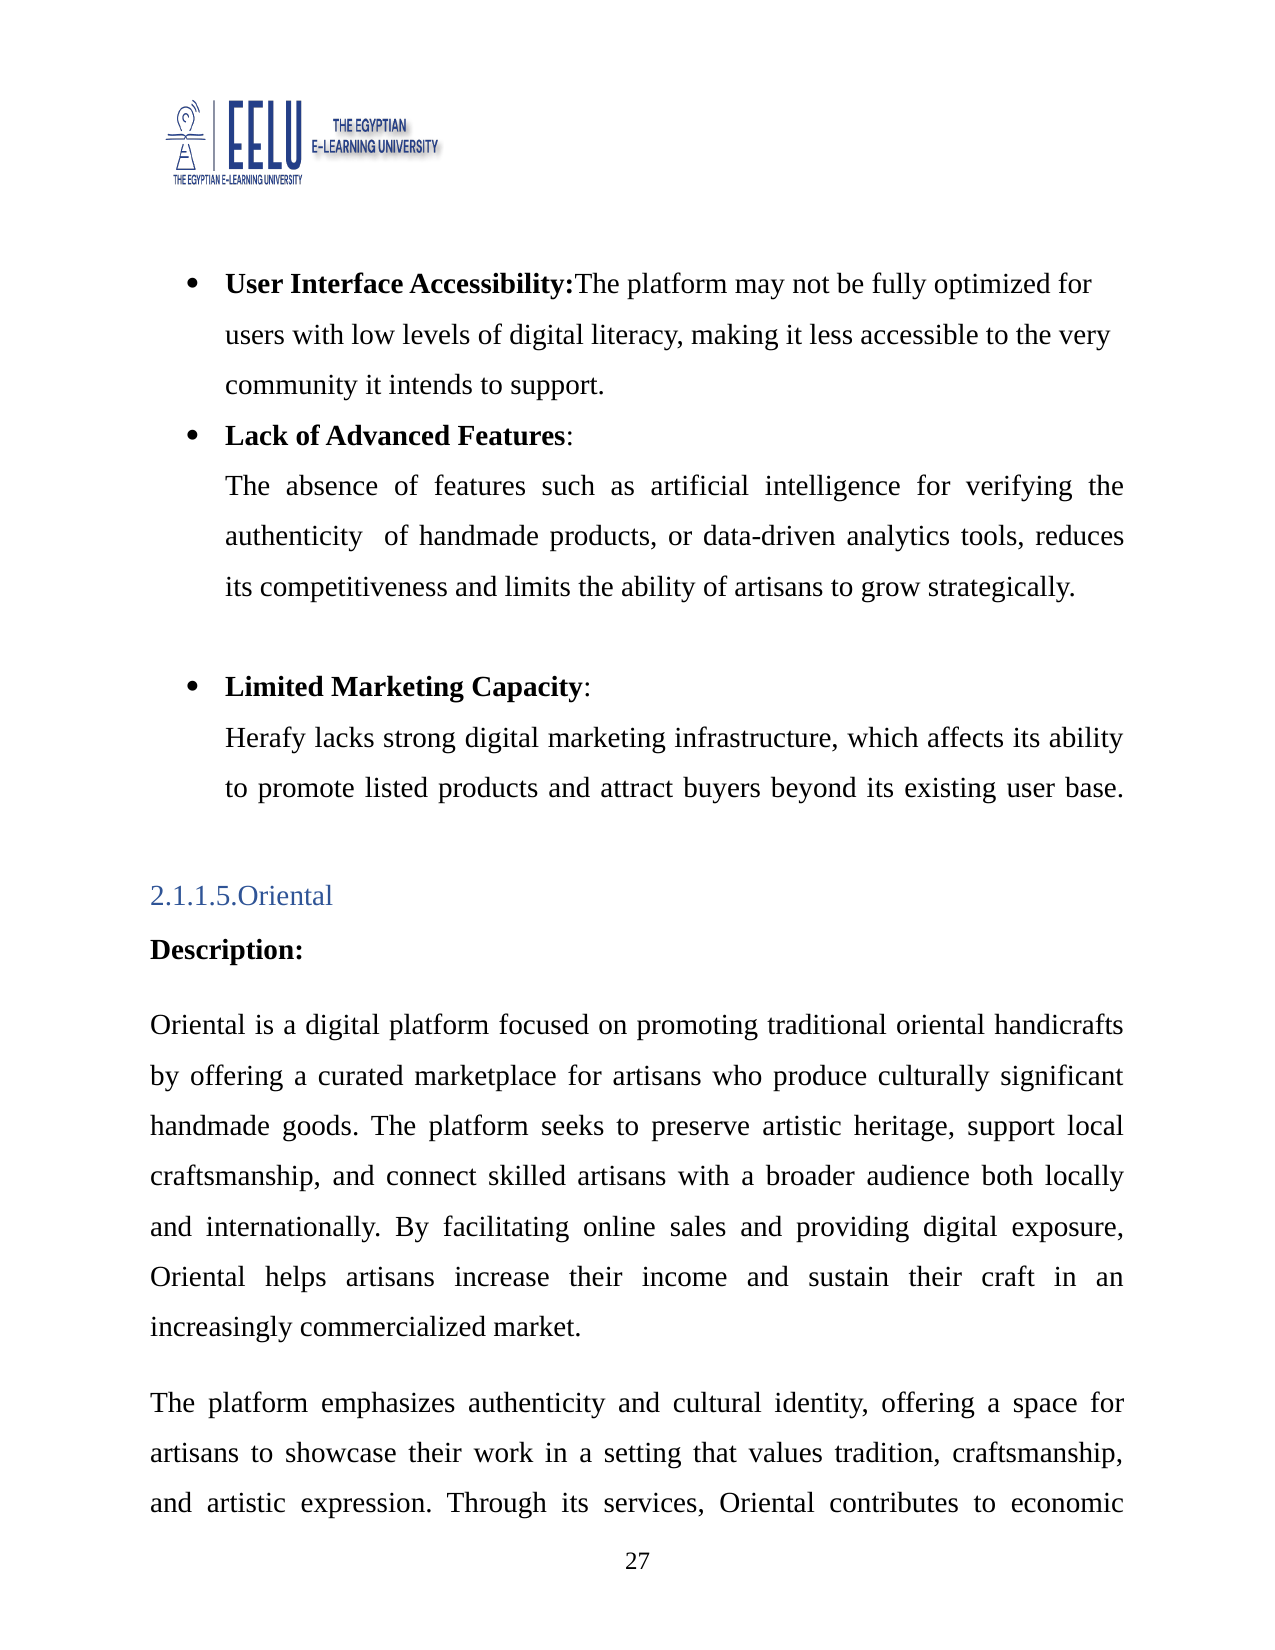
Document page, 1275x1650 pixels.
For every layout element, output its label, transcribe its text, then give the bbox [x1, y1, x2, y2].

list Lack of Advanced Features: [187, 418, 1125, 451]
picture [150, 75, 444, 188]
subtitle 2.1.1.5.Oriental [150, 878, 1125, 911]
text Description: [150, 932, 1125, 966]
list User Interface Accessibility:The platform may not be fully optimized for users with low levels of digital literacy, making it less accessible to the very community it intends to support. [187, 267, 1125, 401]
list Limited Marketing Capacity: [187, 669, 1125, 703]
text Oriental is a digital platform focused on promoting traditional oriental handicrafts by offering a curated marketplace for artisans who produce culturally significant handmade goods. The platform seeks to preserve artistic heritage, support local craftsmanship, and connect skilled artisans with a broader audience both locally and internationally. By facilitating online sales and providing digital exposure, Oriental helps artisans increase their income and sustain their craft in an increasingly commercialized market. [150, 1007, 1125, 1343]
list Herafy lacks strong digital marketing infrastructure, which affects its ability to promote listed products and attract buyers beyond its existing user base. [225, 720, 1125, 847]
list The absence of features such as artificial intelligence for verifying the authenticity of handmade products, or data-driven analytics tools, reduces its competitiveness and limits the ability of artisans to grow strategically. [225, 468, 1125, 602]
